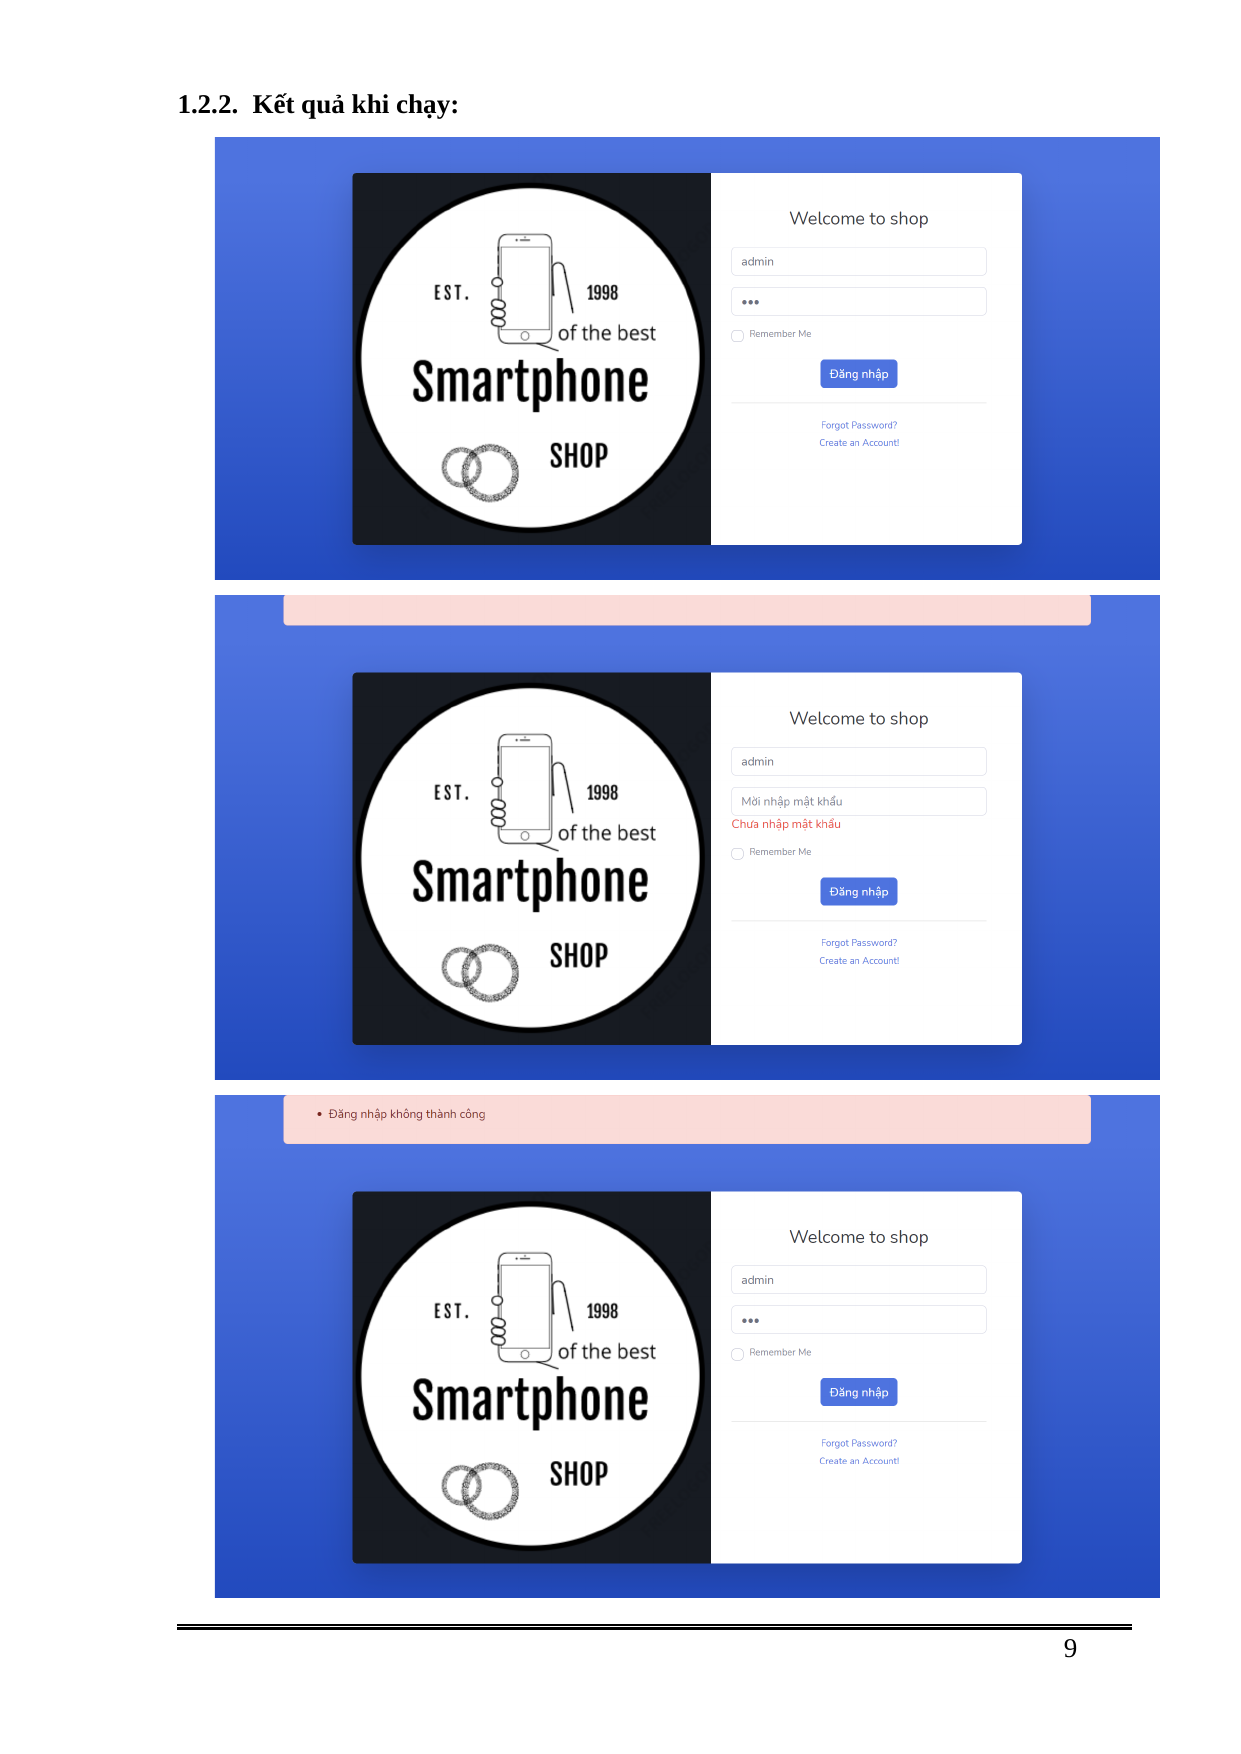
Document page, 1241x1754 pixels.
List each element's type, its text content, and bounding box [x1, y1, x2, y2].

picture [214, 1095, 1160, 1598]
picture [214, 595, 1160, 1080]
subtitle Kết quả khi chạy: [177, 89, 1122, 120]
picture [214, 137, 1160, 580]
